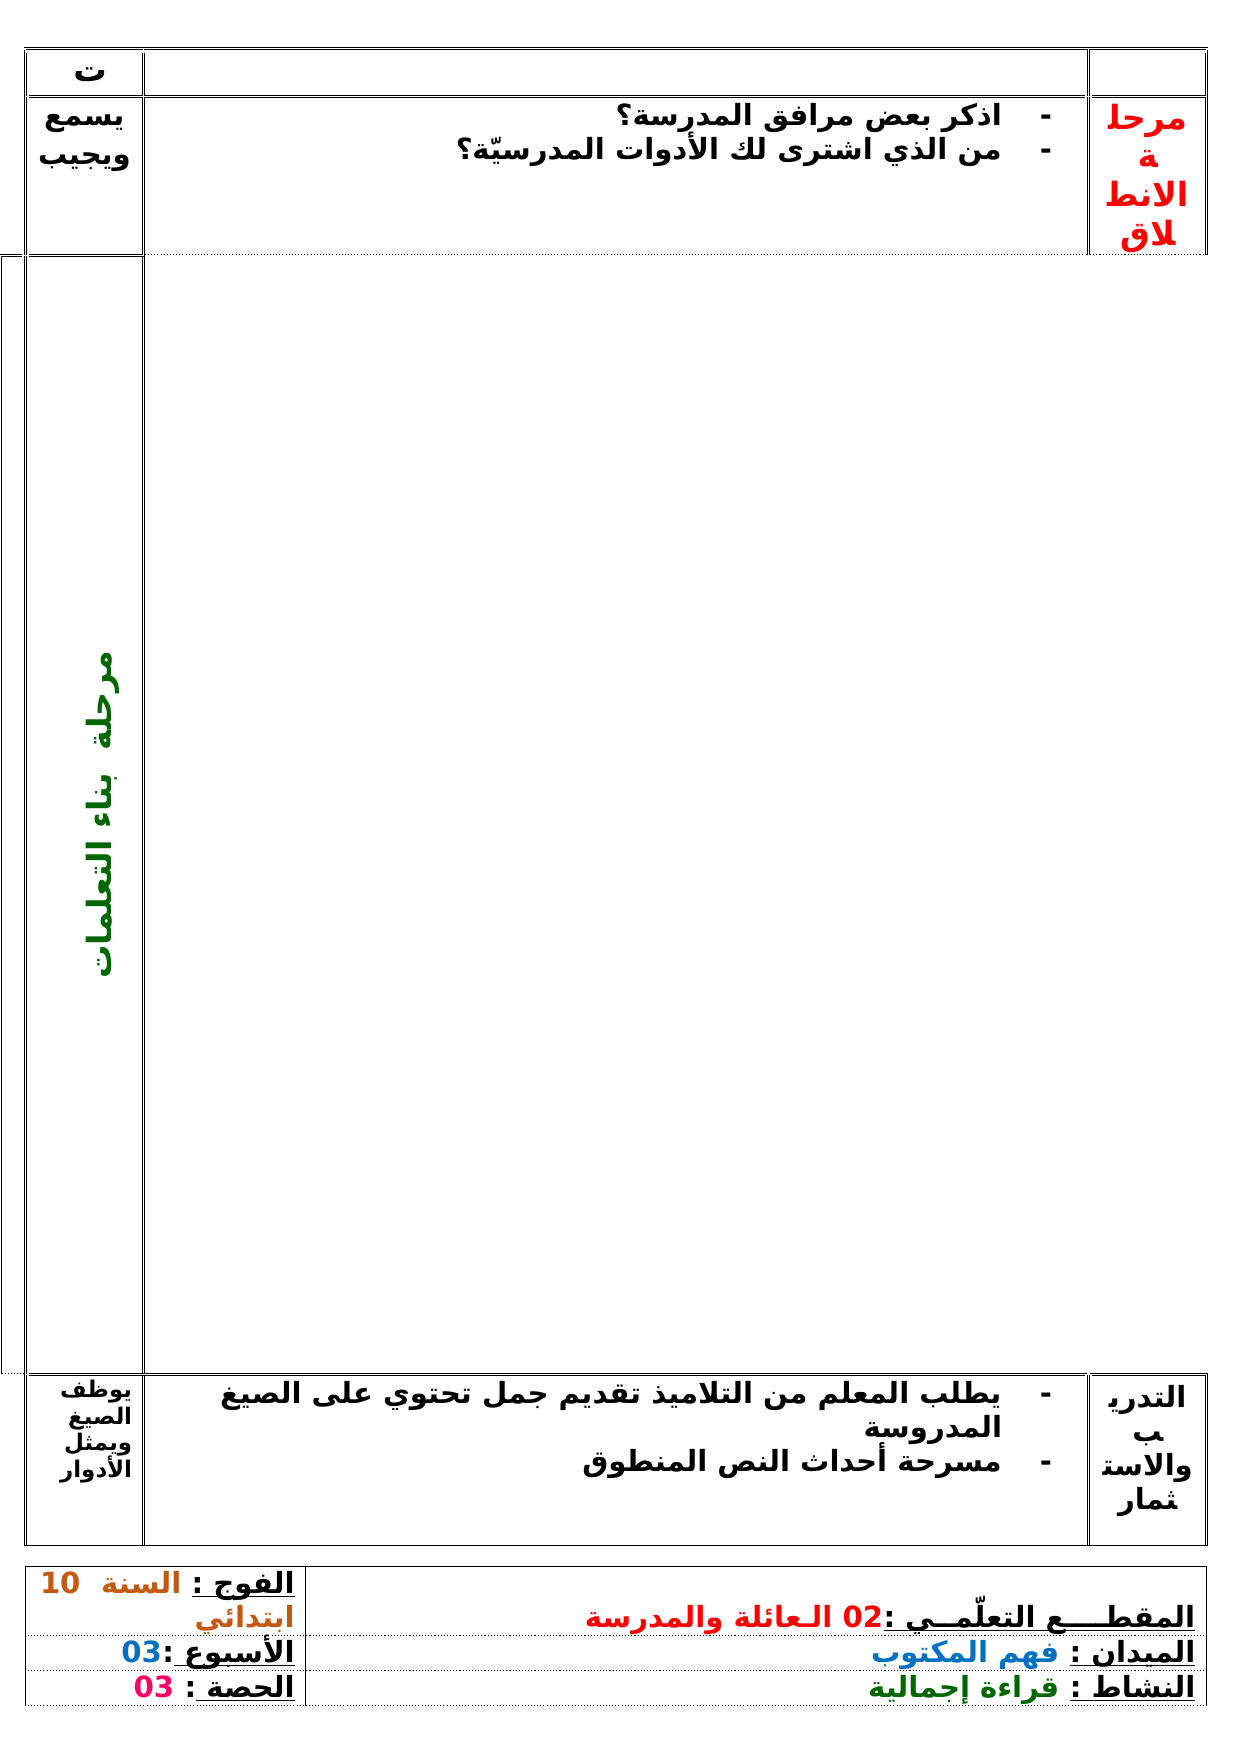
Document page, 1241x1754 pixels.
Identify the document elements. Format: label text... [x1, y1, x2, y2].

table_cell التدريب والاستثمار [1089, 1373, 1207, 1545]
table_cell الأسبوع :03 [26, 1635, 305, 1669]
table_cell مرحلة الانطلاق [1089, 95, 1207, 253]
table_cell الـمـراحل [1089, 48, 1207, 95]
table_cell مرحلة بناء التعلمات [27, 254, 142, 1373]
table_cell الحصة : 03 [26, 1670, 305, 1704]
table_cell النشاط : قراءة إجمالية [306, 1670, 1206, 1704]
table_cell المؤشرات [25, 50, 143, 95]
table_header الفوج : السنة 10 ابتدائي [26, 1567, 305, 1634]
table_cell يسمع ويجيب [25, 95, 143, 253]
table_cell يطلب المعلم من التلاميذ تقديم جمل تحتوي على الصيغ المدروسة مسرحة أحداث النص المنطوق [143, 1373, 1088, 1545]
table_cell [143, 50, 1087, 95]
table_cell يوظف الصيغ ويمثل الأدوار [25, 1373, 143, 1545]
table_cell اذكر بعض مرافق المدرسة؟ من الذي اشترى لك الأدوات المدرسيّة؟ [143, 95, 1088, 253]
table_header المقطــــع التعلّمــي :02 الـعائلة والمدرسة [306, 1567, 1206, 1634]
table_cell الميدان : فهم المكتوب [306, 1635, 1206, 1669]
